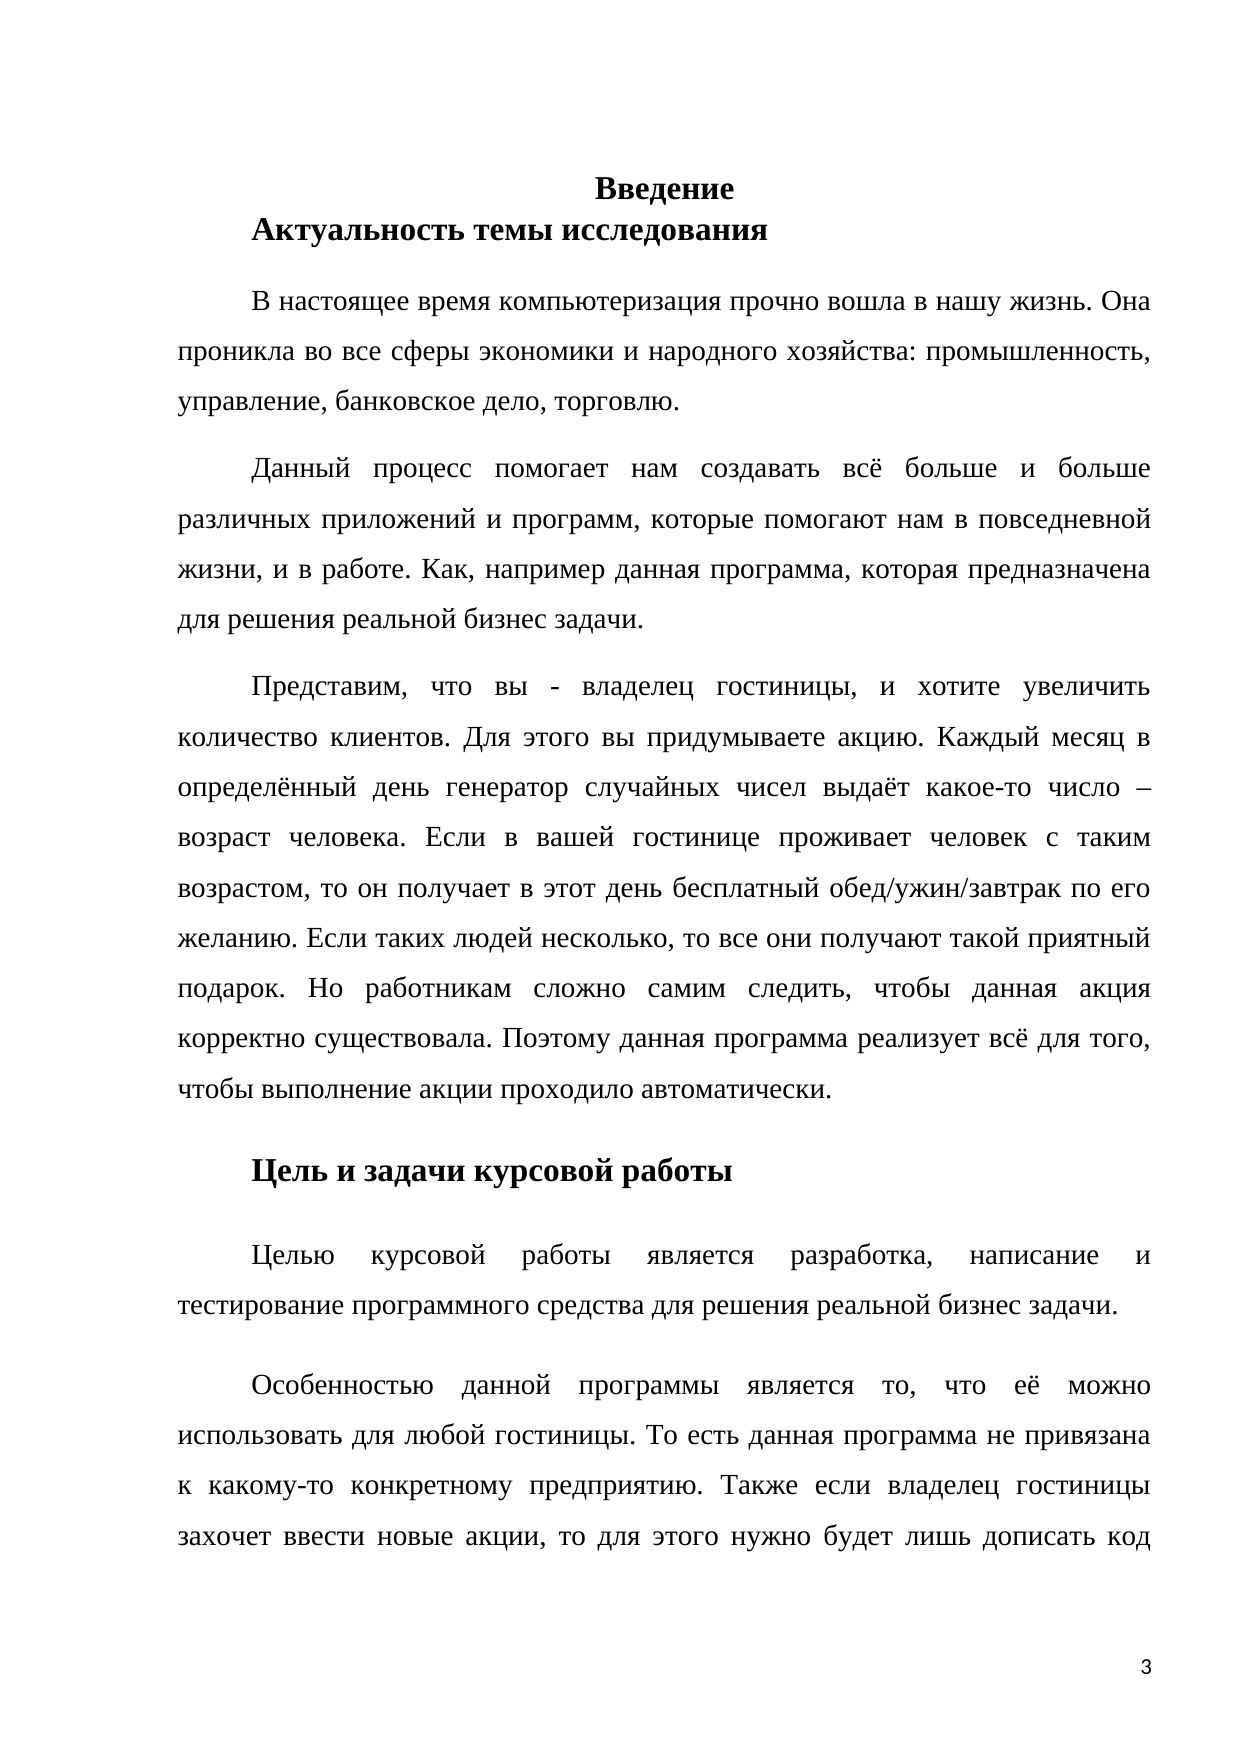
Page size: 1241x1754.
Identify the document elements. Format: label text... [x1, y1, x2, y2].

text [177, 1367, 1152, 1551]
text Цель и задачи курсовой работы [177, 1150, 1152, 1189]
text В настоящее время компьютеризация прочно вошла в нашу жизнь. Она проникла во все сферы экономики и народного хозяйства: промышленность, управление, банковское дело, торговлю. [177, 283, 1152, 417]
subtitle Введение [177, 168, 1152, 206]
text Актуальность темы исследования [177, 209, 1152, 247]
text Данный процесс помогает нам создавать всё больше и больше различных приложений и программ, которые помогают нам в повседневной жизни, и в работе. Как, например данная программа, которая предназначена для решения реальной бизнес задачи. [177, 451, 1152, 635]
text Целью курсовой работы является разработка, написание и тестирование программного средства для решения реальной бизнес задачи. [177, 1237, 1152, 1321]
text Представим, что вы - владелец гостиницы, и хотите увеличить количество клиентов. Для этого вы придумываете акцию. Каждый месяц в определённый день генератор случайных чисел выдаёт какое-то число – возраст человека. Если в вашей гостинице проживает человек с таким возрастом, то он получает в этот день бесплатный обед/ужин/завтрак по его желанию. Если таких людей несколько, то все они получают такой приятный подарок. Но работникам сложно самим следить, чтобы данная акция корректно существовала. Поэтому данная программа реализует всё для того, чтобы выполнение акции проходило автоматически. [177, 668, 1152, 1104]
